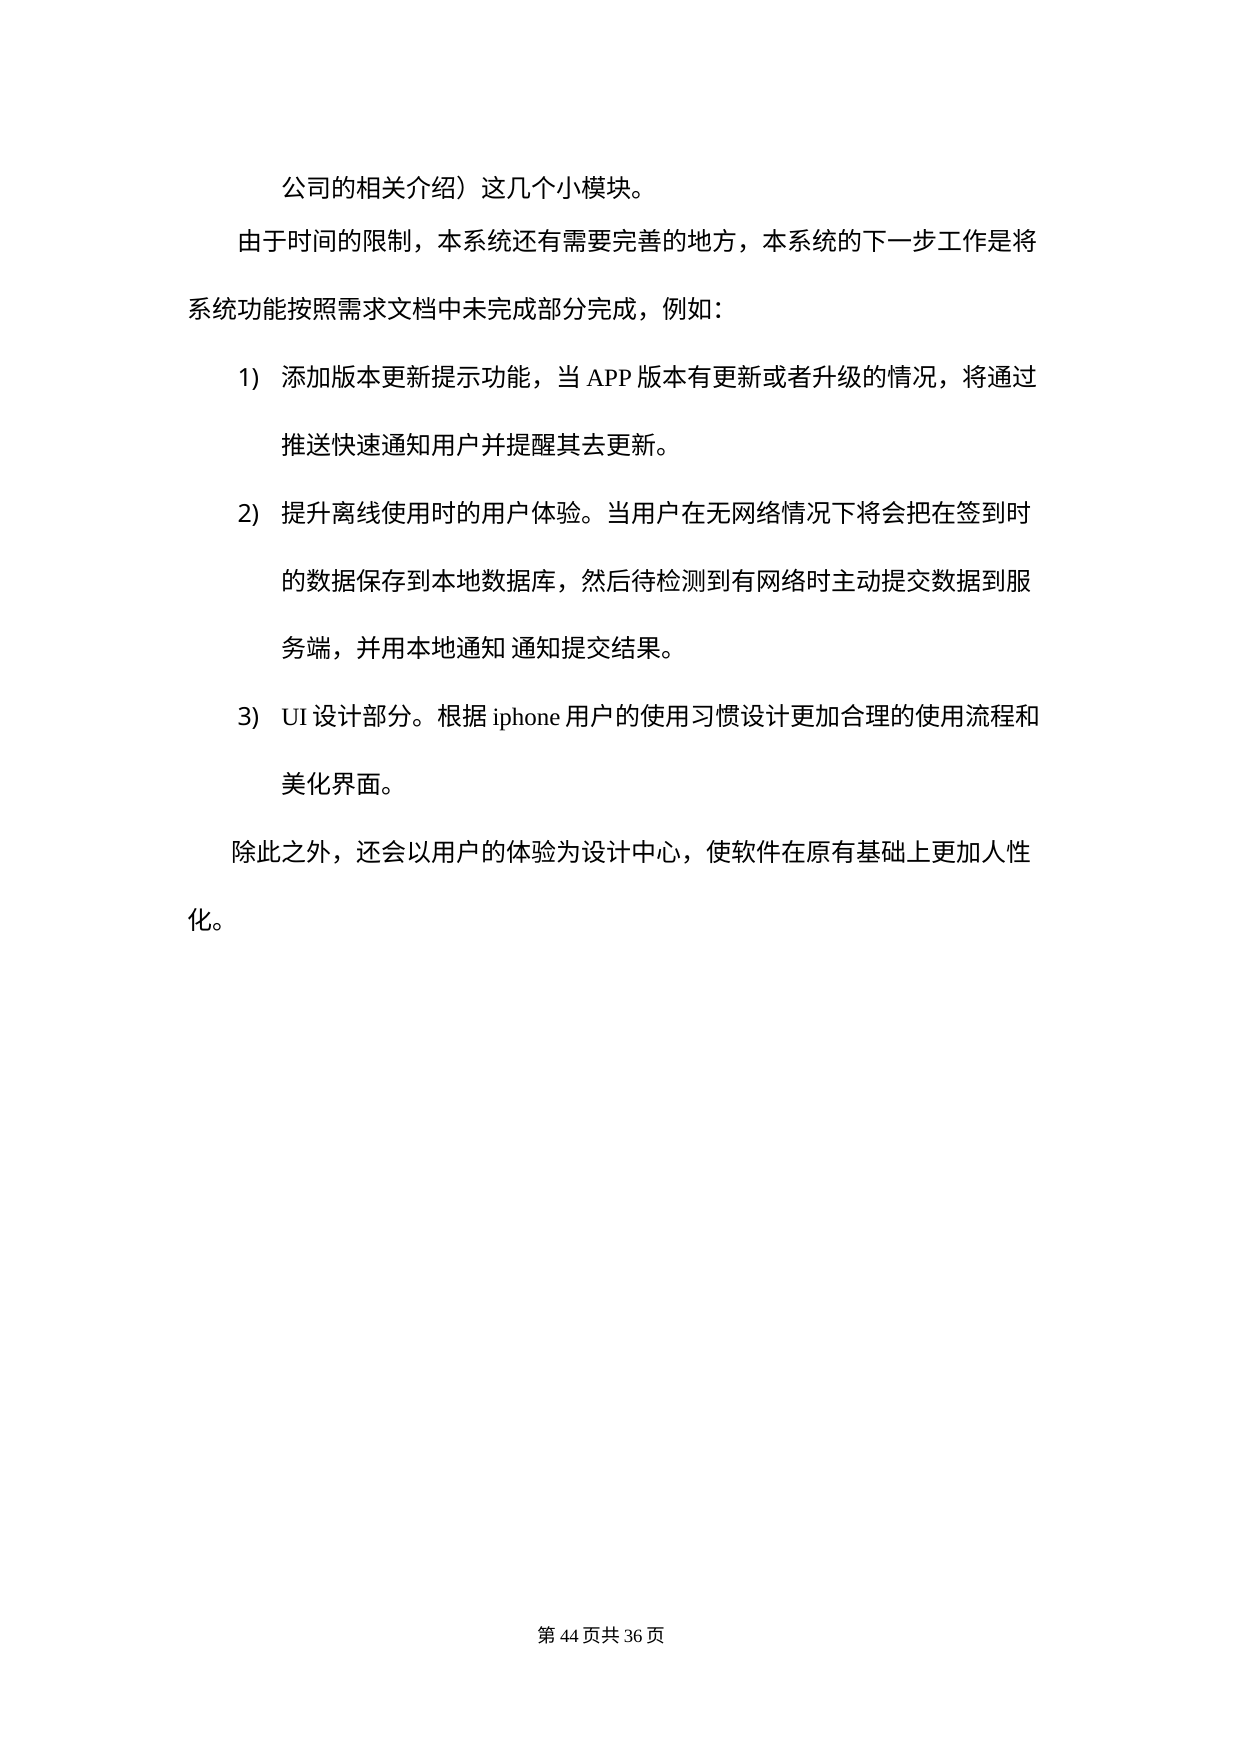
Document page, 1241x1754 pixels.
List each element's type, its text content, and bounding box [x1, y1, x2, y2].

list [237, 164, 1053, 206]
list 提升离线使用时的用户体验。当用户在无网络情况下将会把在签到时的数据保存到本地数据库，然后待检测到有网络时主动提交数据到服务端，并用本地通知 通知提交结果。 [237, 477, 1053, 681]
list UI设计部分。根据iphone用户的使用习惯设计更加合理的使用流程和美化界面。 [237, 681, 1053, 817]
text 由于时间的限制，本系统还有需要完善的地方，本系统的下一步工作是将系统功能按照需求文档中未完成部分完成，例如： [187, 206, 1053, 341]
text 除此之外，还会以用户的体验为设计中心，使软件在原有基础上更加人性化。 [187, 817, 1053, 953]
list 添加版本更新提示功能，当APP版本有更新或者升级的情况，将通过推送快速通知用户并提醒其去更新。 [237, 341, 1053, 477]
